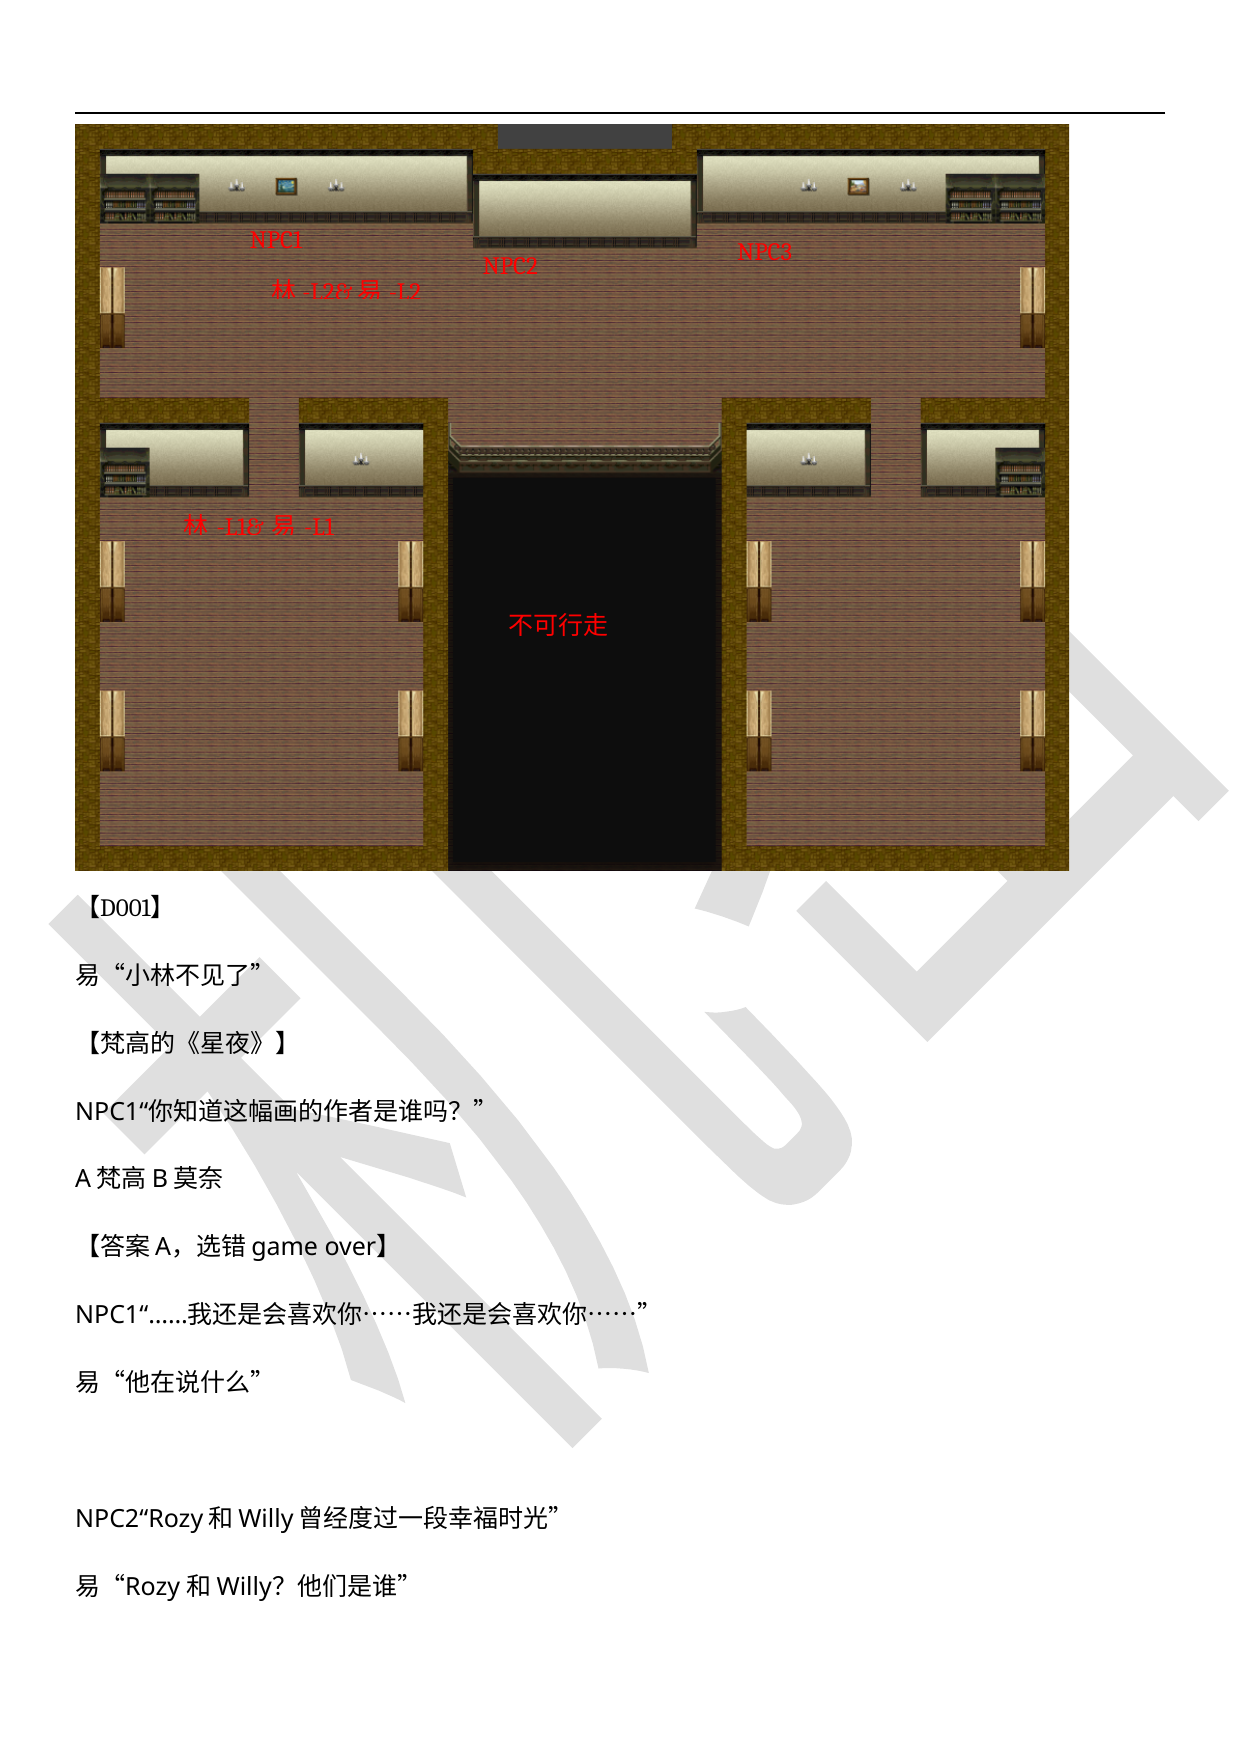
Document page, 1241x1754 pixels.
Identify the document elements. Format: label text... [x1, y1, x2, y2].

text 易“Rozy 和Willy？他们是谁” [75, 1551, 1165, 1618]
text NPC2“Rozy和Willy曾经度过一段幸福时光” [75, 1483, 1165, 1551]
picture [75, 124, 1070, 871]
text 【梵高的《星夜》】 [75, 1007, 1165, 1075]
text 【答案A，选错game over】 [75, 1211, 1165, 1279]
text A梵高 B莫奈 [75, 1143, 1165, 1211]
text NPC1“你知道这幅画的作者是谁吗？” [75, 1075, 1165, 1143]
text 易“他在说什么” [75, 1347, 1165, 1415]
text NPC1“……我还是会喜欢你……我还是会喜欢你……” [75, 1279, 1165, 1347]
text 易“小林不见了” [75, 939, 1165, 1007]
text 【D001】 [75, 871, 1165, 939]
